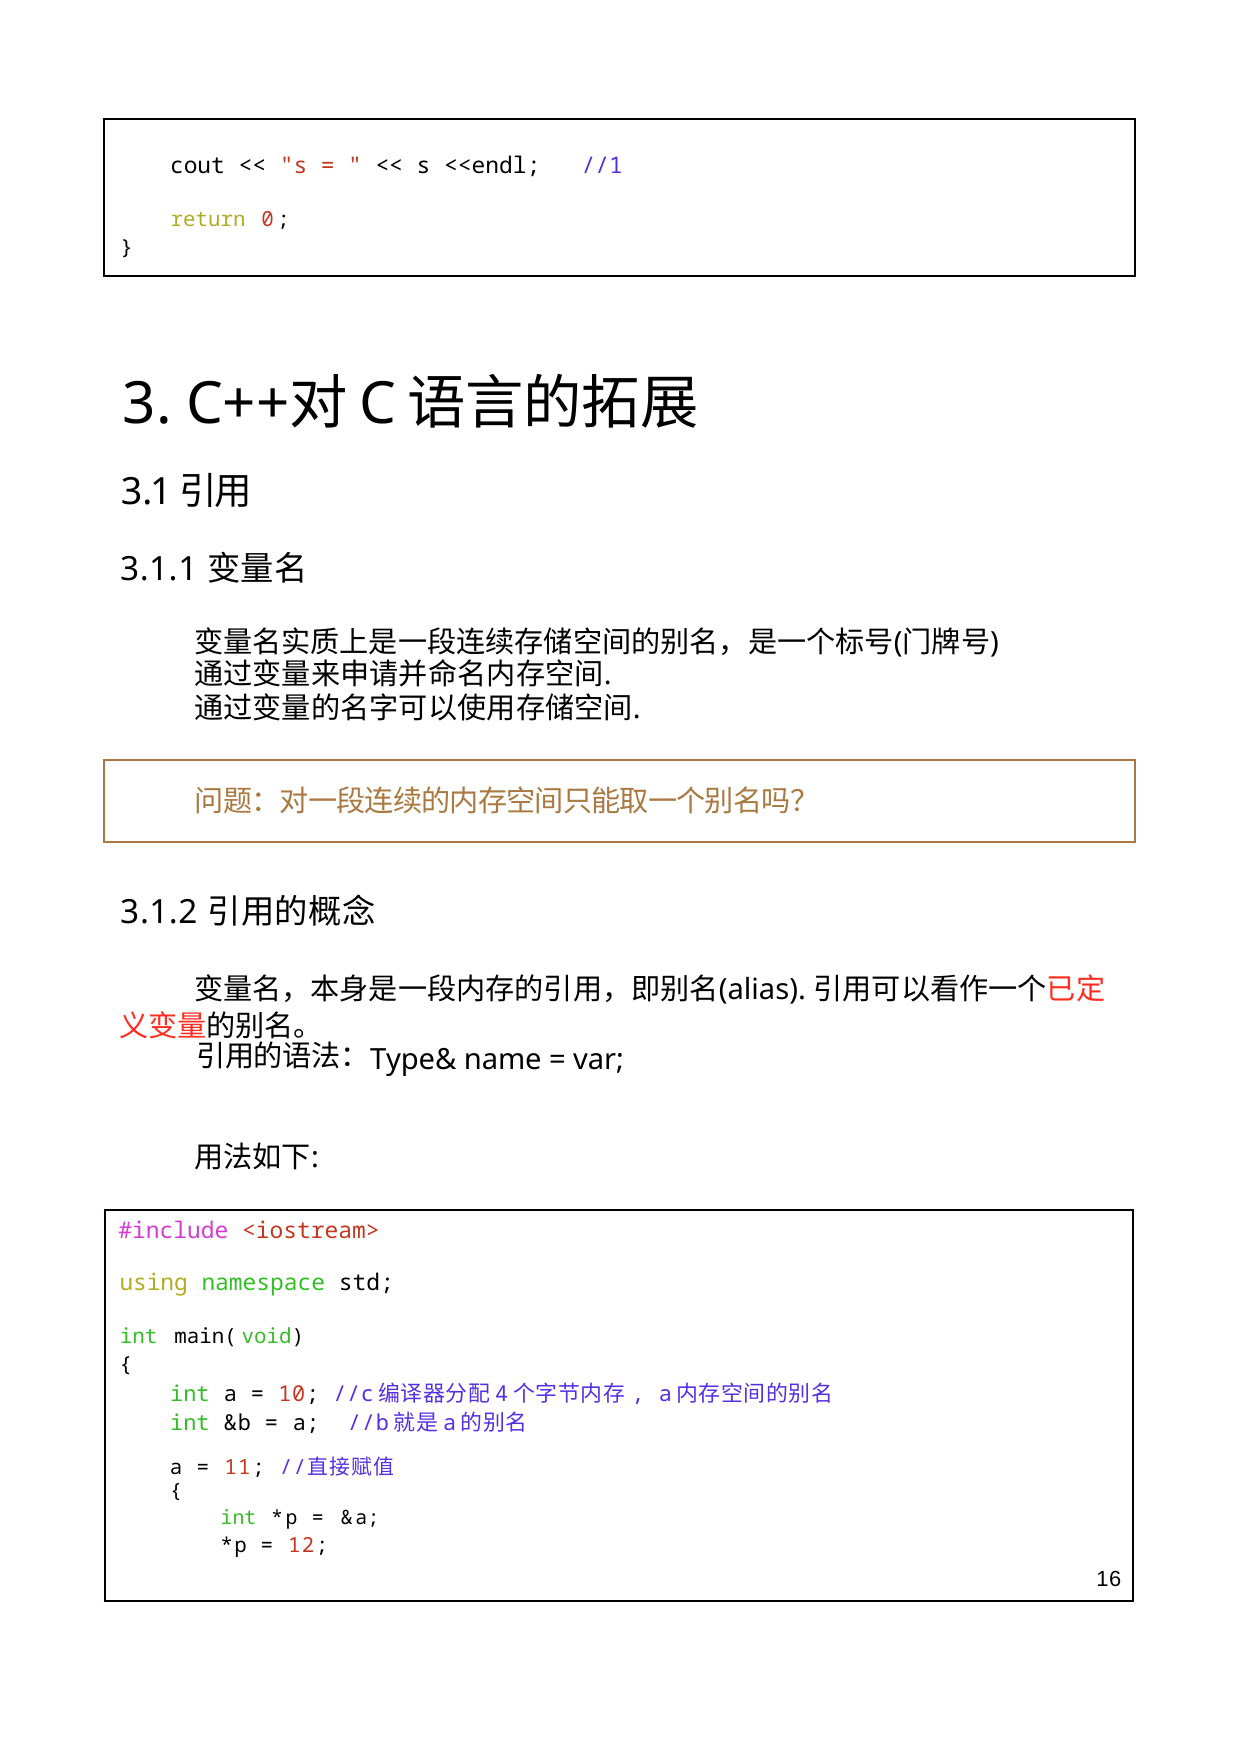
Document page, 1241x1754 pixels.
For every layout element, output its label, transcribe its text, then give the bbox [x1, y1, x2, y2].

text 3.1.2 引用的概念 [120, 887, 1137, 933]
text 用法如下: [194, 1142, 1137, 1174]
table_header 问题：对一段连续的内存空间只能取一个别名吗？ [105, 761, 1134, 841]
table_header cout << "s = " << s <<endl; //1 return 0; } [105, 120, 1134, 274]
table_header #include <iostream> using namespace std; int main(void) { int a = 10; //c编译器分配4个字节内存 , a内存空间的别名 int &b = a; //b就是a的别名 a = 11; //直接赋值 { int *p = &a; *p = 12; 16 [106, 1211, 1132, 1599]
text 3.1 引用 [121, 472, 1137, 513]
text 变量名，本身是一段内存的引用，即别名(alias). 引用可以看作一个已定 义变量的别名。 [119, 969, 1107, 1045]
text 3. C++对C语言的拓展 [123, 360, 1137, 439]
text 变量名实质上是一段连续存储空间的别名，是一个标号(门牌号) 通过变量来申请并命名内存空间. [194, 626, 1001, 693]
text 3.1.1 变量名 [120, 542, 1137, 589]
text 引用的语法：Type& name = var; [196, 1057, 1137, 1142]
text 通过变量的名字可以使用存储空间. [194, 693, 1137, 725]
